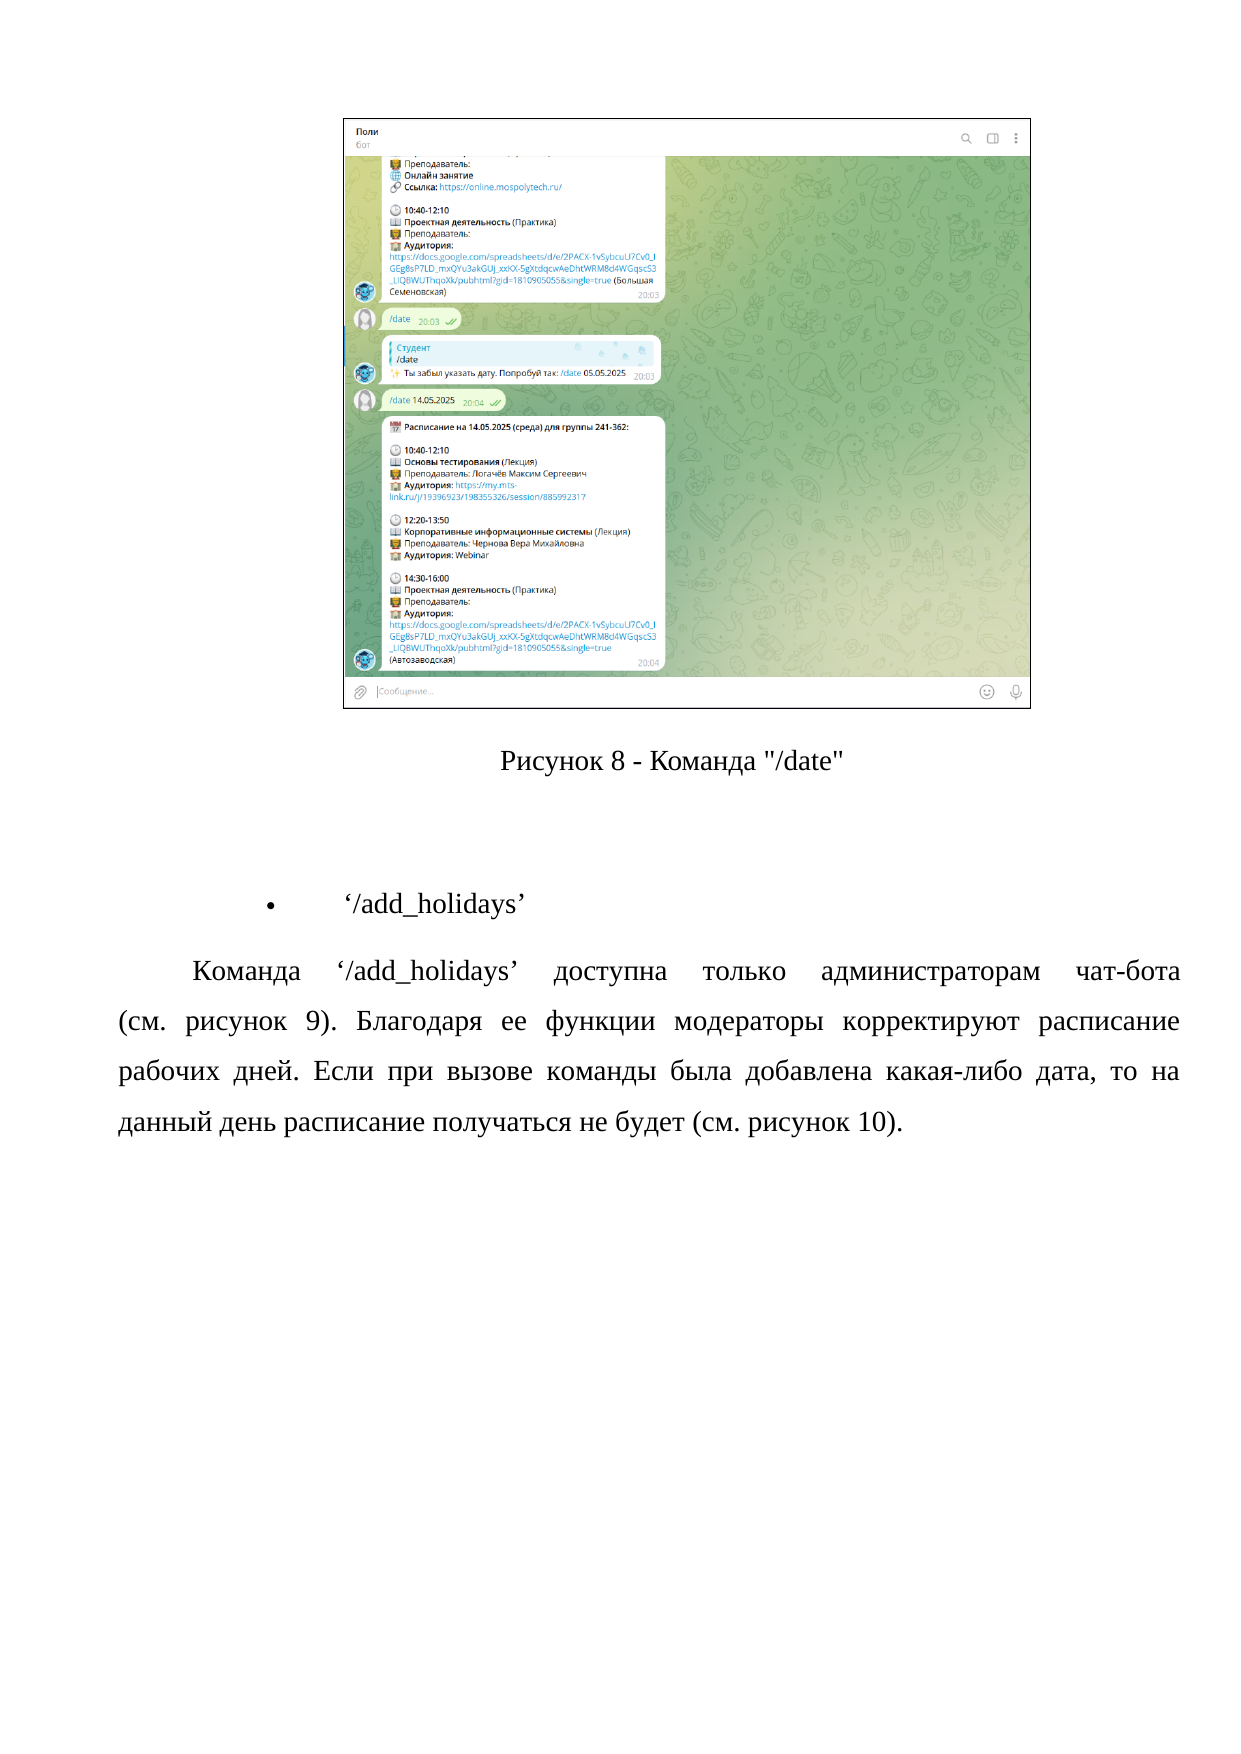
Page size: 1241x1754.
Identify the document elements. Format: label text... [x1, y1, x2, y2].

list ‘/add_holidays’ [193, 886, 1181, 919]
picture [344, 119, 1030, 708]
text Команда ‘/add_holidays’ доступна только администраторам чат-бота (см. рисунок 9). Благодаря ее функции модераторы корректируют расписание рабочих дней. Если при вызове команды была добавлена какая-либо дата, то на данный день расписание получаться не будет (см. рисунок 10). [118, 953, 1181, 1137]
text Рисунок 8 - Команда "/date" [118, 743, 1152, 777]
